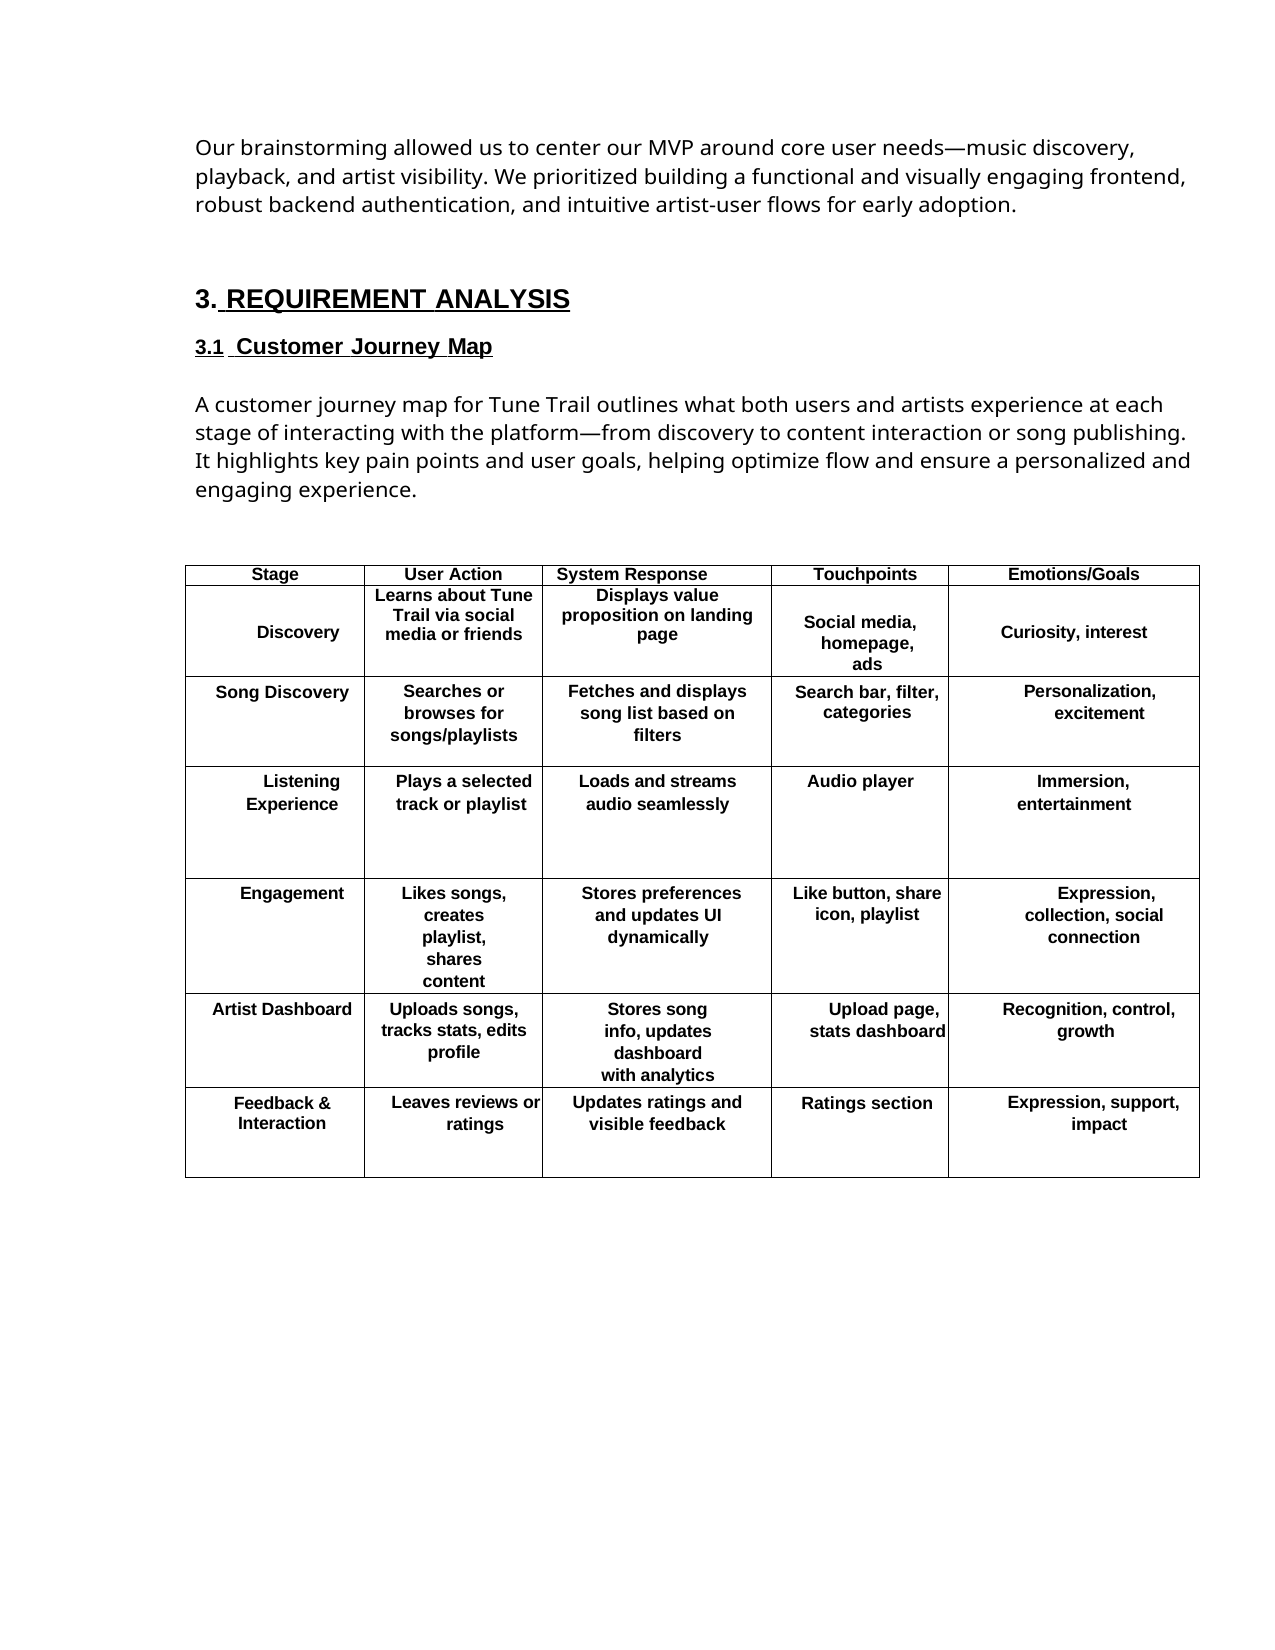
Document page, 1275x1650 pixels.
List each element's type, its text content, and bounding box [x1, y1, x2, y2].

table_cell Search bar, filter, categories [772, 677, 948, 766]
table_cell Updates ratings and visible feedback [543, 1088, 771, 1177]
table_cell Immersion, entertainment [949, 767, 1199, 878]
table_cell Social media, homepage, ads [772, 586, 948, 676]
table_cell Displays value proposition on landing page [543, 586, 771, 676]
table_cell Listening Experience [186, 767, 364, 878]
table_cell Discovery [186, 586, 364, 676]
subtitle Customer Journey Map [195, 333, 1200, 360]
table_cell Recognition, control, growth [949, 994, 1199, 1087]
table_cell Artist Dashboard [186, 994, 364, 1087]
table_cell Stores preferences and updates UI dynamically [543, 879, 771, 993]
table_header System Response [543, 566, 771, 585]
text Our brainstorming allowed us to center our MVP around core user needs—music discovery, playback, and artist visibility. We prioritized building a functional and visually engaging frontend, robust backend authentication, and intuitive artist-user flows for early adoption. [195, 133, 1200, 219]
table_cell Personalization, excitement [949, 677, 1199, 766]
table_header User Action [365, 566, 542, 585]
table_header Stage [186, 566, 364, 585]
table_cell Expression, support, impact [949, 1088, 1199, 1177]
table_cell Engagement [186, 879, 364, 993]
table_cell Searches or browses for songs/playlists [365, 677, 542, 766]
table_cell Leaves reviews or ratings [365, 1088, 542, 1177]
table_cell Song Discovery [186, 677, 364, 766]
table_header Touchpoints [772, 566, 948, 585]
table_cell Feedback & Interaction [186, 1088, 364, 1177]
table_cell Ratings section [772, 1088, 948, 1177]
table_cell Uploads songs, tracks stats, edits profile [365, 994, 542, 1087]
table_cell Expression, collection, social connection [949, 879, 1199, 993]
table_header Emotions/Goals [949, 566, 1199, 585]
table_cell Plays a selected track or playlist [365, 767, 542, 878]
table_cell Likes songs, creates playlist, shares content [365, 879, 542, 993]
text A customer journey map for Tune Trail outlines what both users and artists experience at each stage of interacting with the platform—from discovery to content interaction or song publishing. It highlights key pain points and user goals, helping optimize flow and ensure a personalized and engaging experience. [195, 390, 1200, 503]
table_cell Curiosity, interest [949, 586, 1199, 676]
table_cell Like button, share icon, playlist [772, 879, 948, 993]
table_cell Learns about Tune Trail via social media or friends [365, 586, 542, 676]
table_cell Fetches and displays song list based on filters [543, 677, 771, 766]
table_cell Loads and streams audio seamlessly [543, 767, 771, 878]
table_cell Upload page, stats dashboard [772, 994, 948, 1087]
table_cell Audio player [772, 767, 948, 878]
table_cell Stores song info, updates dashboard with analytics [543, 994, 771, 1087]
subtitle REQUIREMENT ANALYSIS [195, 283, 1200, 314]
